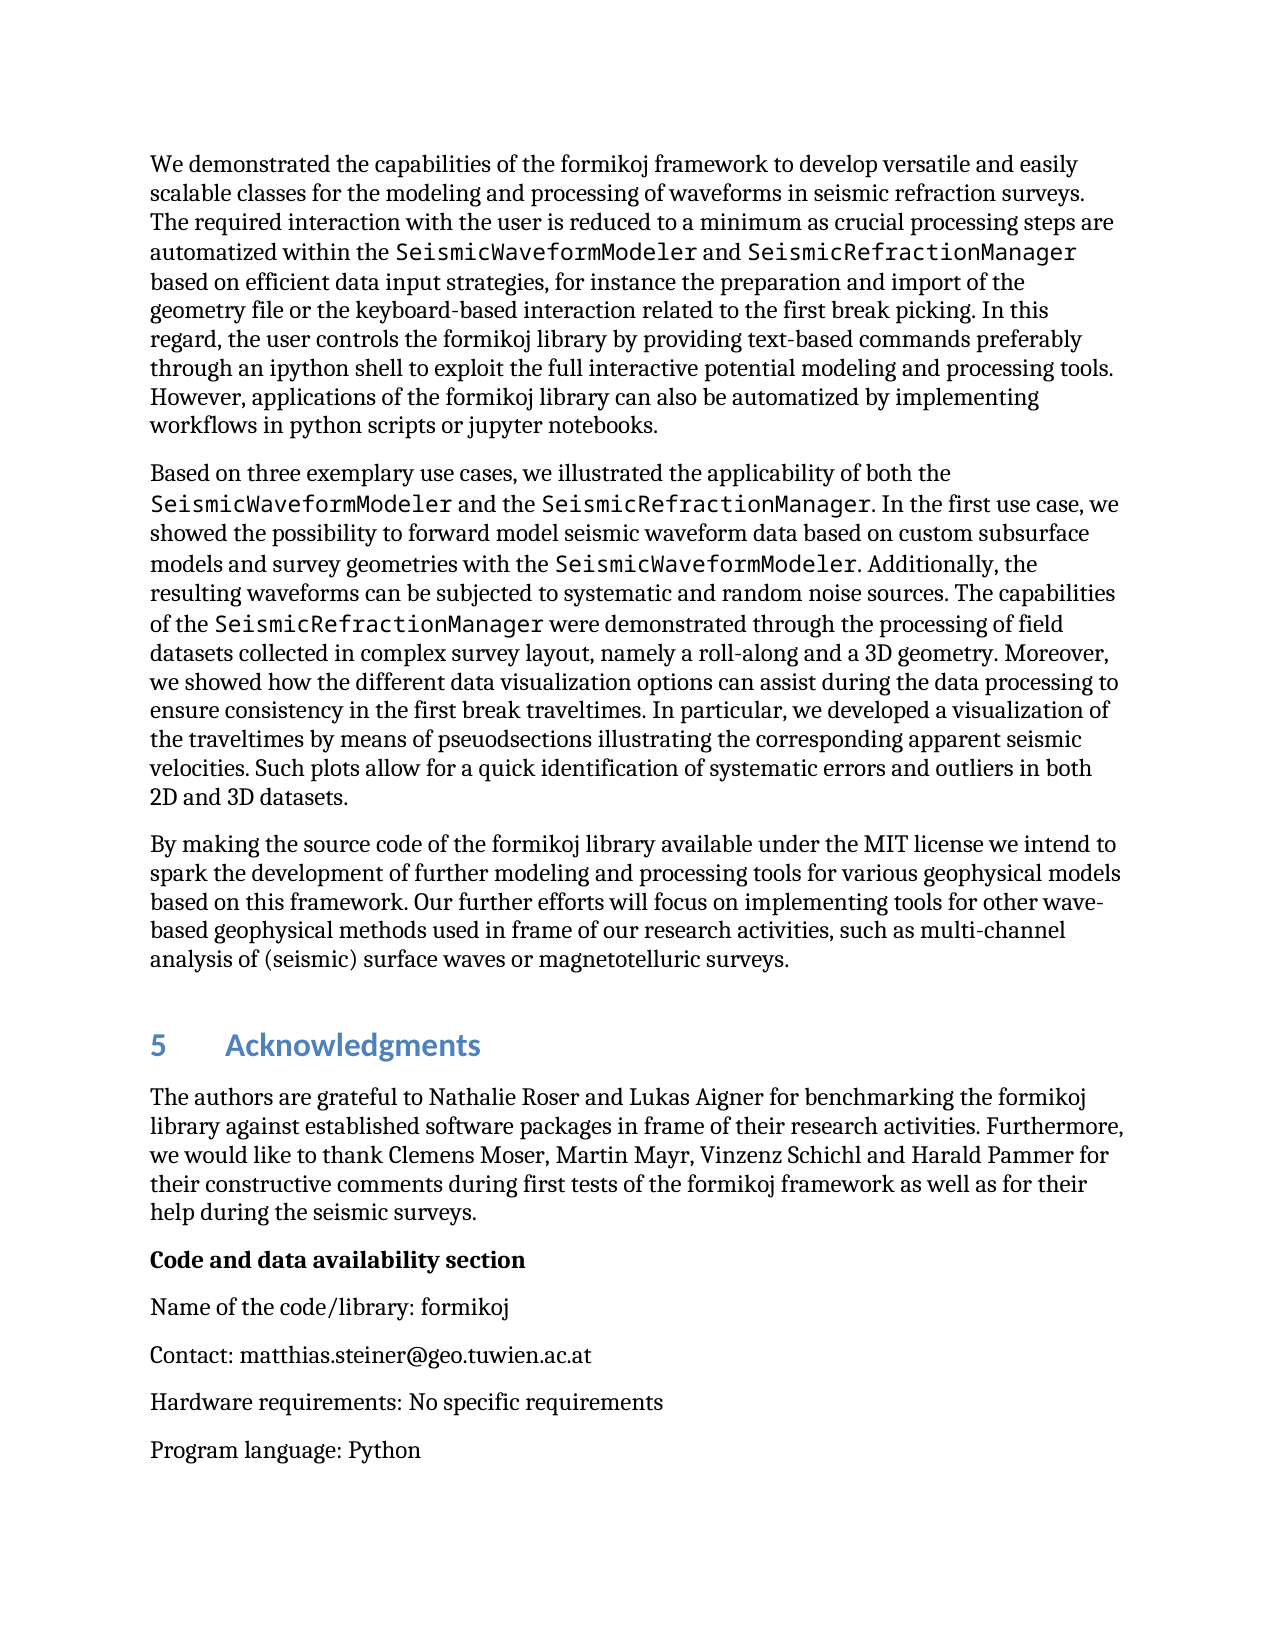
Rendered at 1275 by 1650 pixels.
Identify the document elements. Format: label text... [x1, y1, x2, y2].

text By making the source code of the formikoj library available under the MIT license we intend to spark the development of further modeling and processing tools for various geophysical models based on this framework. Our further efforts will focus on implementing tools for other wave-based geophysical methods used in frame of our research activities, such as multi-channel analysis of (seismic) surface waves or magnetotelluric surveys. [150, 830, 1125, 974]
subtitle 5 Acknowledgments [150, 1024, 1125, 1064]
text Based on three exemplary use cases, we illustrated the applicability of both the SeismicWaveformModeler and the SeismicRefractionManager. In the first use case, we showed the possibility to forward model seismic waveform data based on custom subsurface models and survey geometries with the SeismicWaveformModeler. Additionally, the resulting waveforms can be subjected to systematic and random noise sources. The capabilities of the SeismicRefractionManager were demonstrated through the processing of field datasets collected in complex survey layout, namely a roll-along and a 3D geometry. Moreover, we showed how the different data visualization options can assist during the data processing to ensure consistency in the first break traveltimes. In particular, we developed a visualization of the traveltimes by means of pseuodsections illustrating the corresponding apparent seismic velocities. Such plots allow for a quick identification of systematic errors and outliers in both 2D and 3D datasets. [150, 459, 1125, 811]
text The authors are grateful to Nathalie Roser and Lukas Aigner for benchmarking the formikoj library against established software packages in frame of their research activities. Furthermore, we would like to thank Clemens Moser, Martin Mayr, Vinzenz Schichl and Harald Pammer for their constructive comments during first tests of the formikoj framework as well as for their help during the seismic surveys. [150, 1083, 1125, 1227]
text Program language: Python [150, 1436, 1125, 1464]
text Name of the code/library: formikoj [150, 1293, 1125, 1322]
text Hardware requirements: No specific requirements [150, 1388, 1125, 1417]
text Contact: matthias.steiner@geo.tuwien.ac.at [150, 1341, 1125, 1369]
text We demonstrated the capabilities of the formikoj framework to develop versatile and easily scalable classes for the modeling and processing of waveforms in seismic refraction surveys. The required interaction with the user is reduced to a minimum as crucial processing steps are automatized within the SeismicWaveformModeler and SeismicRefractionManager based on efficient data input strategies, for instance the preparation and import of the geometry file or the keyboard-based interaction related to the first break picking. In this regard, the user controls the formikoj library by providing text-based commands preferably through an ipython shell to exploit the full interactive potential modeling and processing tools. However, applications of the formikoj library can also be automatized by implementing workflows in python scripts or jupyter notebooks. [150, 150, 1125, 440]
text Code and data availability section [150, 1246, 1125, 1274]
